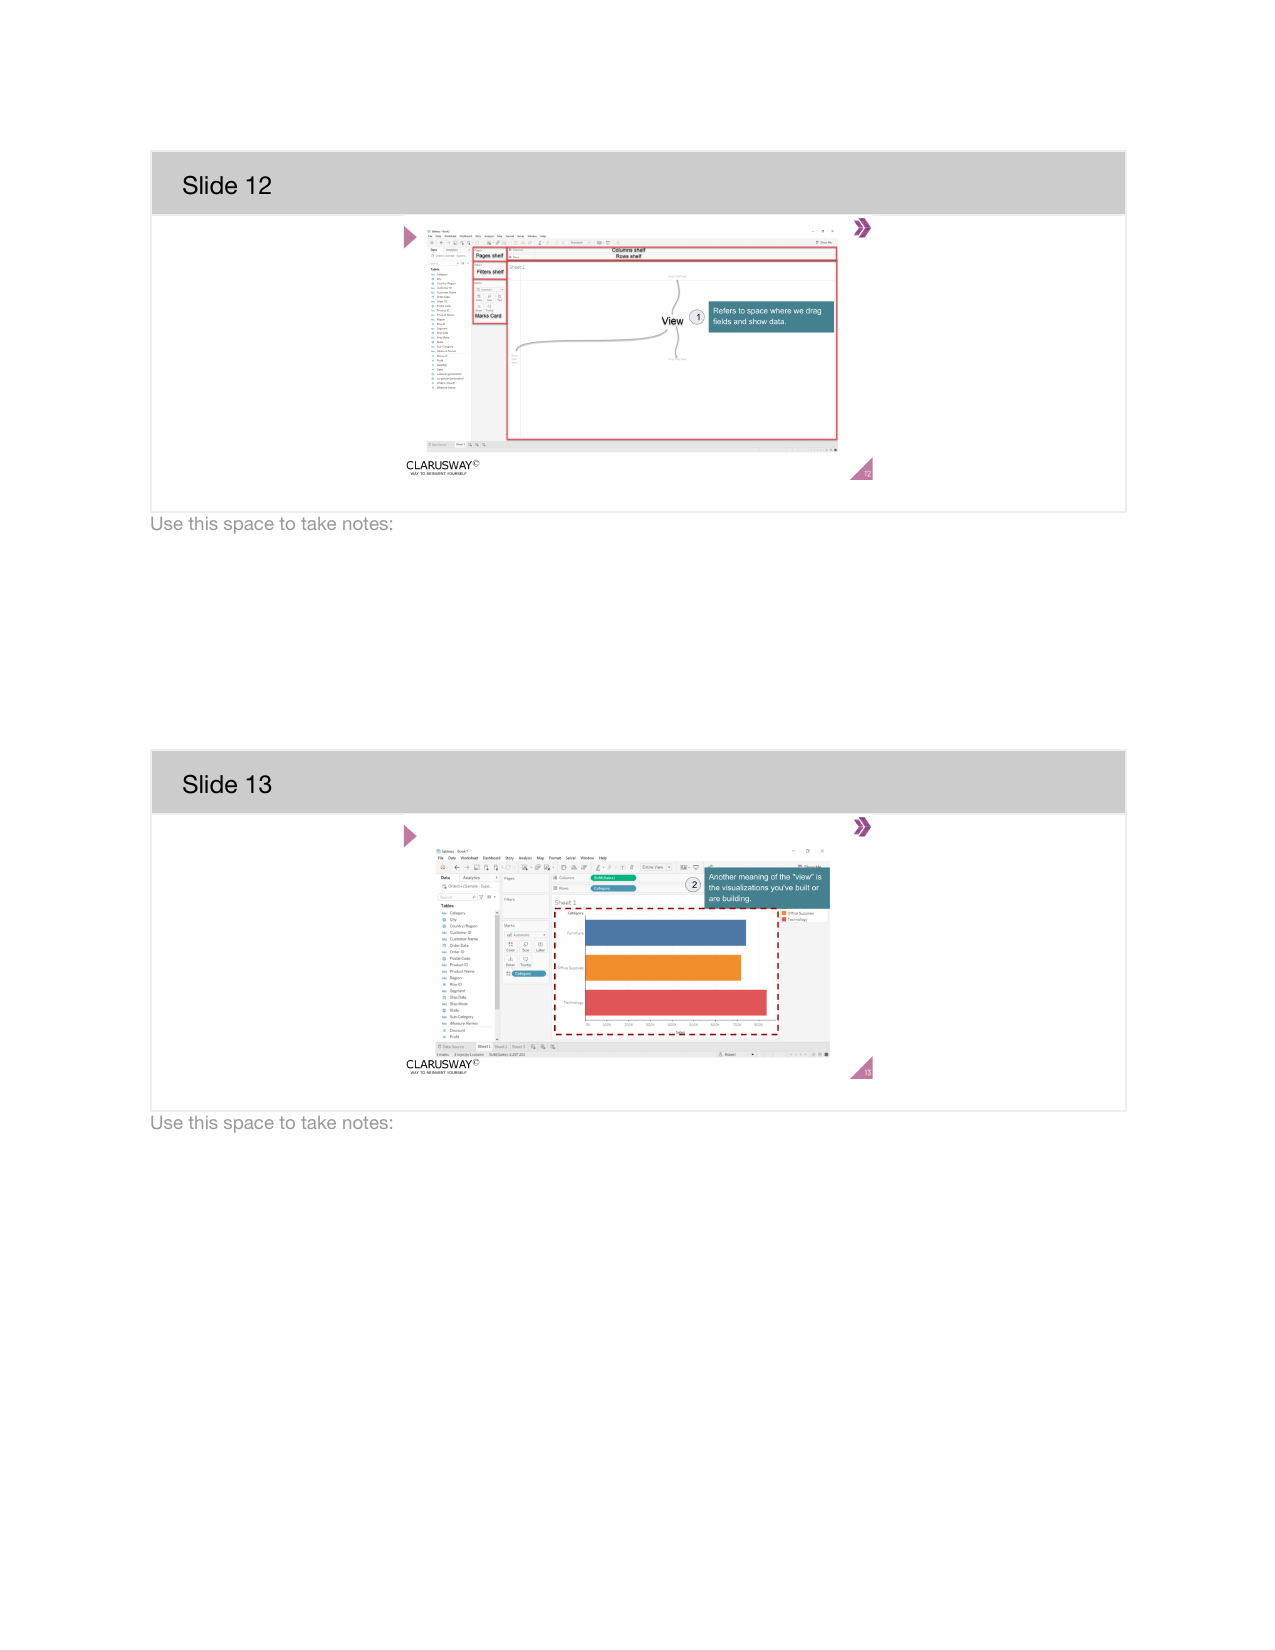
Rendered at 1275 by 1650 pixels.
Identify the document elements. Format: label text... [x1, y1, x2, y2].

text Use this space to take notes: [150, 513, 1125, 536]
table_cell [152, 815, 1125, 1110]
picture [403, 814, 873, 1079]
text Use this space to take notes: [150, 1112, 1125, 1135]
table_header Slide 13 [152, 751, 1125, 813]
table_cell [152, 216, 1125, 511]
picture [403, 215, 873, 480]
table_header Slide 12 [152, 152, 1125, 214]
